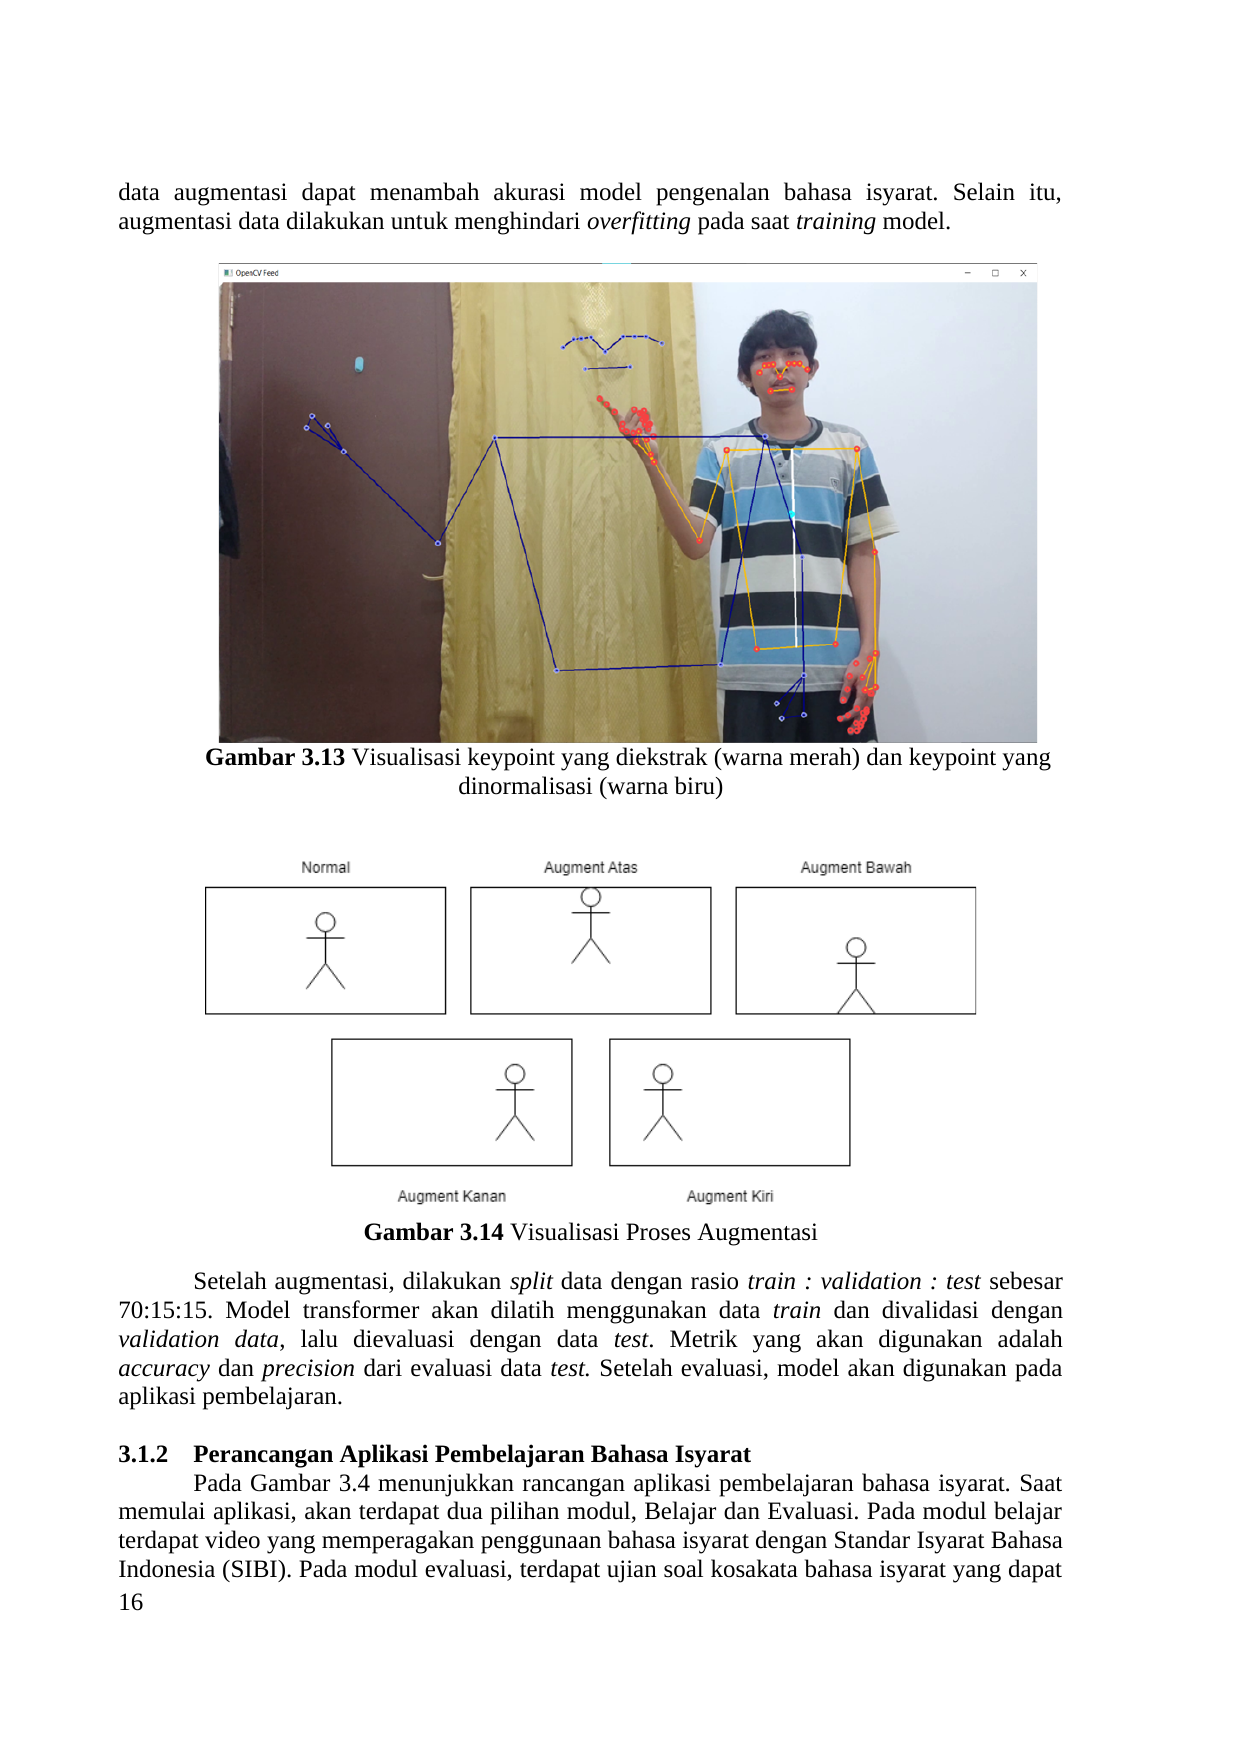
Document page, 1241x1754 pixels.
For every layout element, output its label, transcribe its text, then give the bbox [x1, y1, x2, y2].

picture [218, 263, 1038, 743]
picture [205, 849, 977, 1217]
text Setelah augmentasi, dilakukan split data dengan rasio train : validation : test sebesar 70:15:15. Model transformer akan dilatih menggunakan data train dan divalidasi dengan validation data, lalu dievaluasi dengan data test. Metrik yang akan digunakan adalah accuracy dan precision dari evaluasi data test. Setelah evaluasi, model akan digunakan pada aplikasi pembelajaran. [118, 1266, 1063, 1410]
subtitle Perancangan Aplikasi Pembelajaran Bahasa Isyarat [118, 1439, 1063, 1468]
